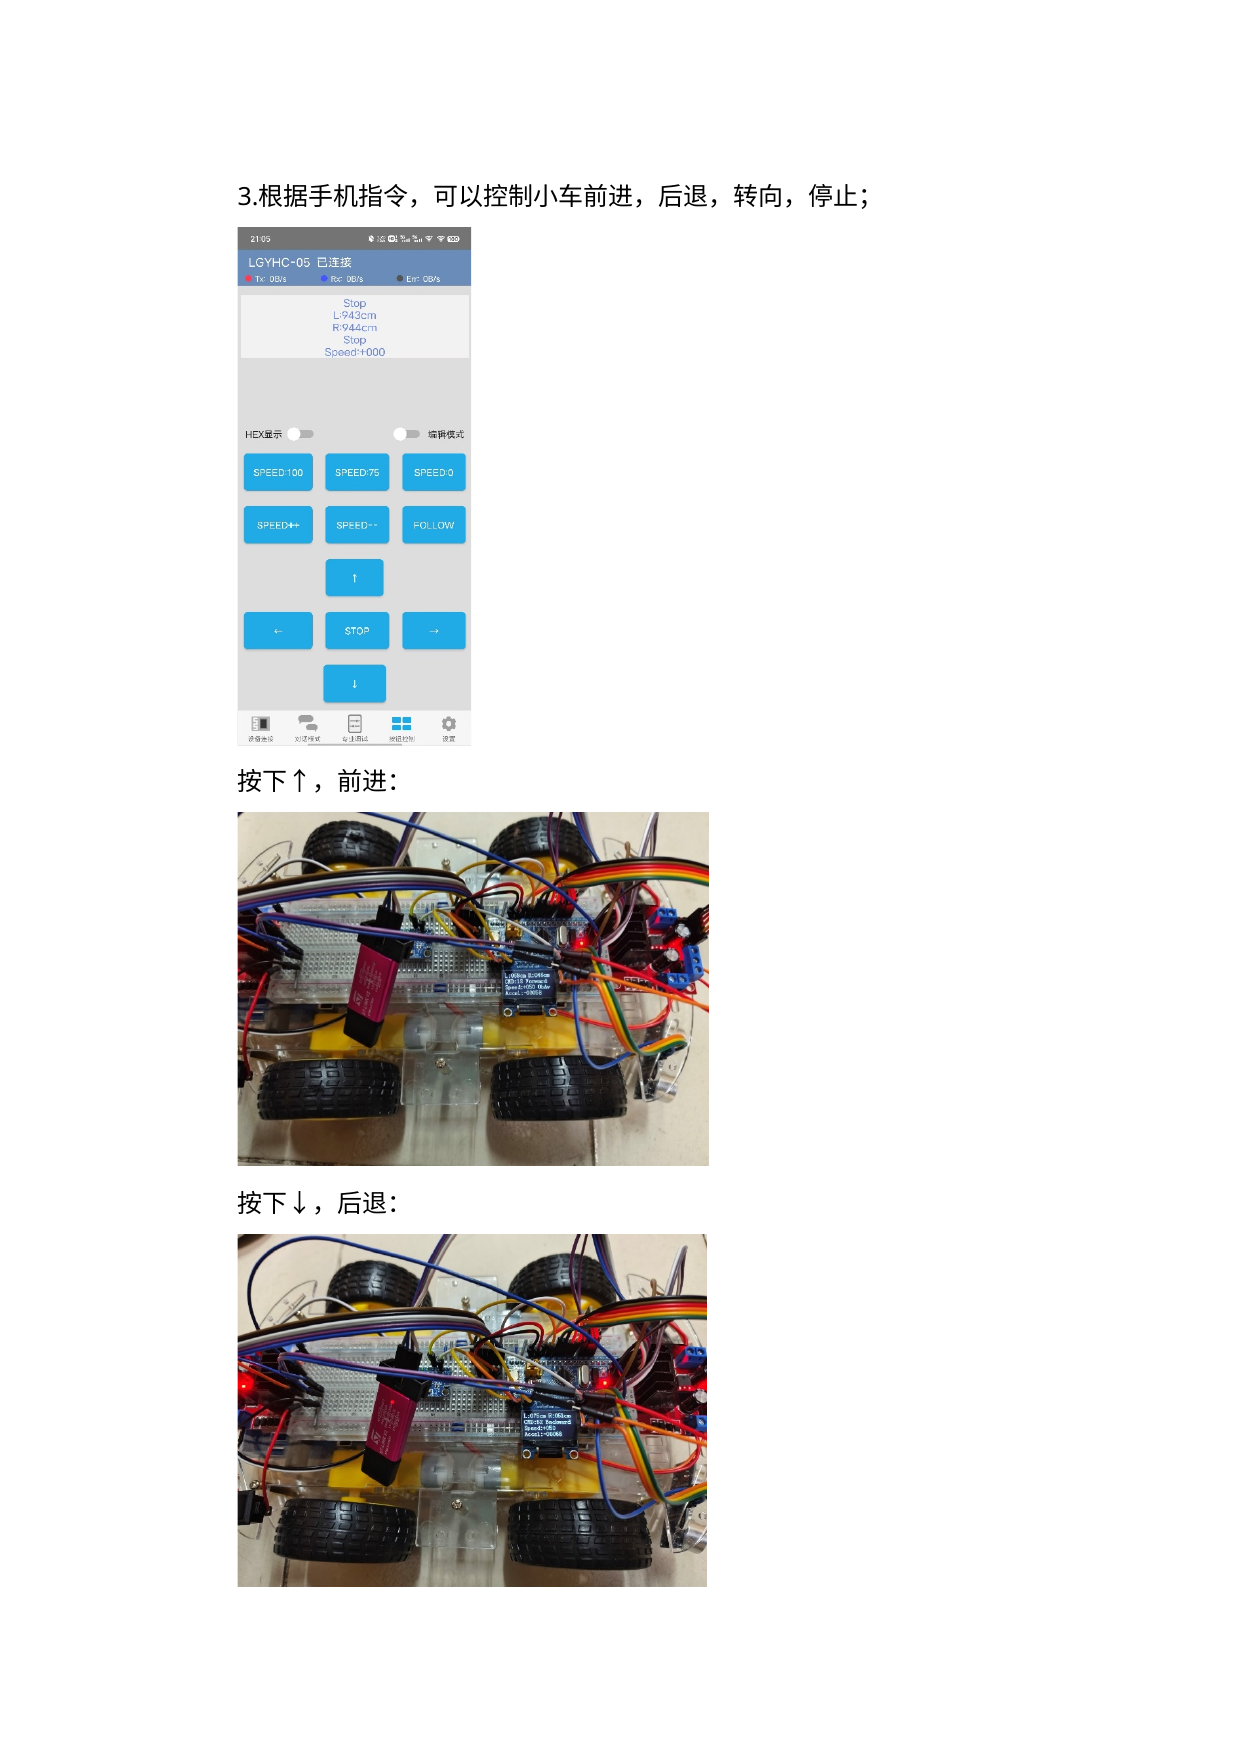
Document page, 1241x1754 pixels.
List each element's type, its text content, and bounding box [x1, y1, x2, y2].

picture [237, 227, 472, 746]
picture [237, 1234, 707, 1587]
text 按下↓，后退： [187, 1169, 1053, 1234]
text 3.根据手机指令，可以控制小车前进，后退，转向，停止； [187, 162, 1053, 227]
picture [237, 812, 709, 1166]
text 按下↑，前进： [187, 747, 1053, 812]
